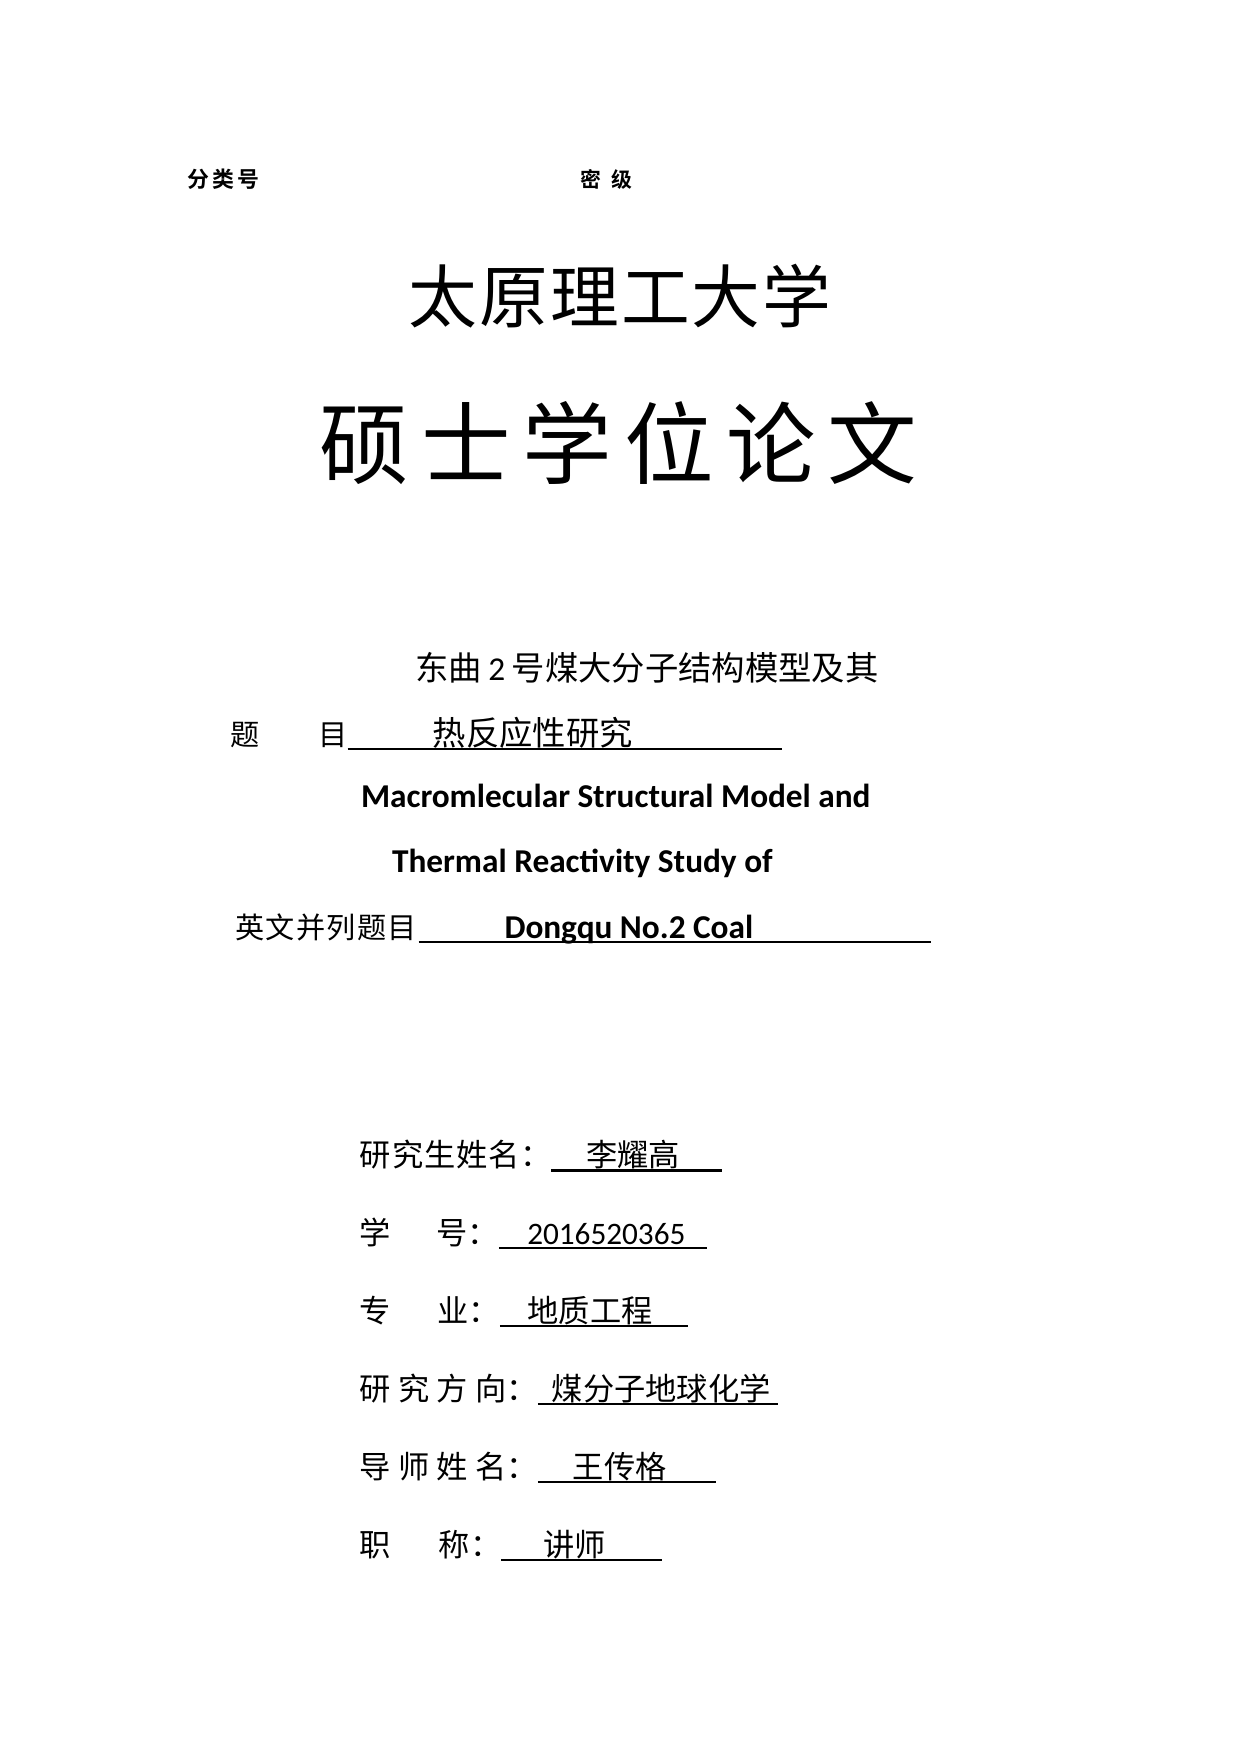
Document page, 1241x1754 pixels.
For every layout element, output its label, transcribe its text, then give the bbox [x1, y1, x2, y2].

text 导师姓名： 王传格 [359, 1432, 1053, 1497]
text Thermal Reactivity Study of [187, 828, 1053, 893]
text 研究方向： 煤分子地球化学 [359, 1354, 1053, 1419]
text 学 号： 2016520365 [359, 1199, 1053, 1264]
text 研究生姓名： 李耀高 [359, 1121, 1053, 1186]
text 职 称： 讲师 [359, 1510, 1053, 1575]
text 专 业： 地质工程 [359, 1277, 1053, 1342]
text 太原理工大学 [187, 227, 1053, 357]
text 东曲2号煤大分子结构模型及其 [187, 633, 1053, 698]
text 英文并列题目 Dongqu No.2 Coal [187, 893, 1053, 958]
text 题 目 热反应性研究 [187, 698, 1053, 763]
text Macromlecular Structural Model and [187, 763, 1053, 828]
text 硕 士 学 位 论 文 [187, 373, 1053, 503]
